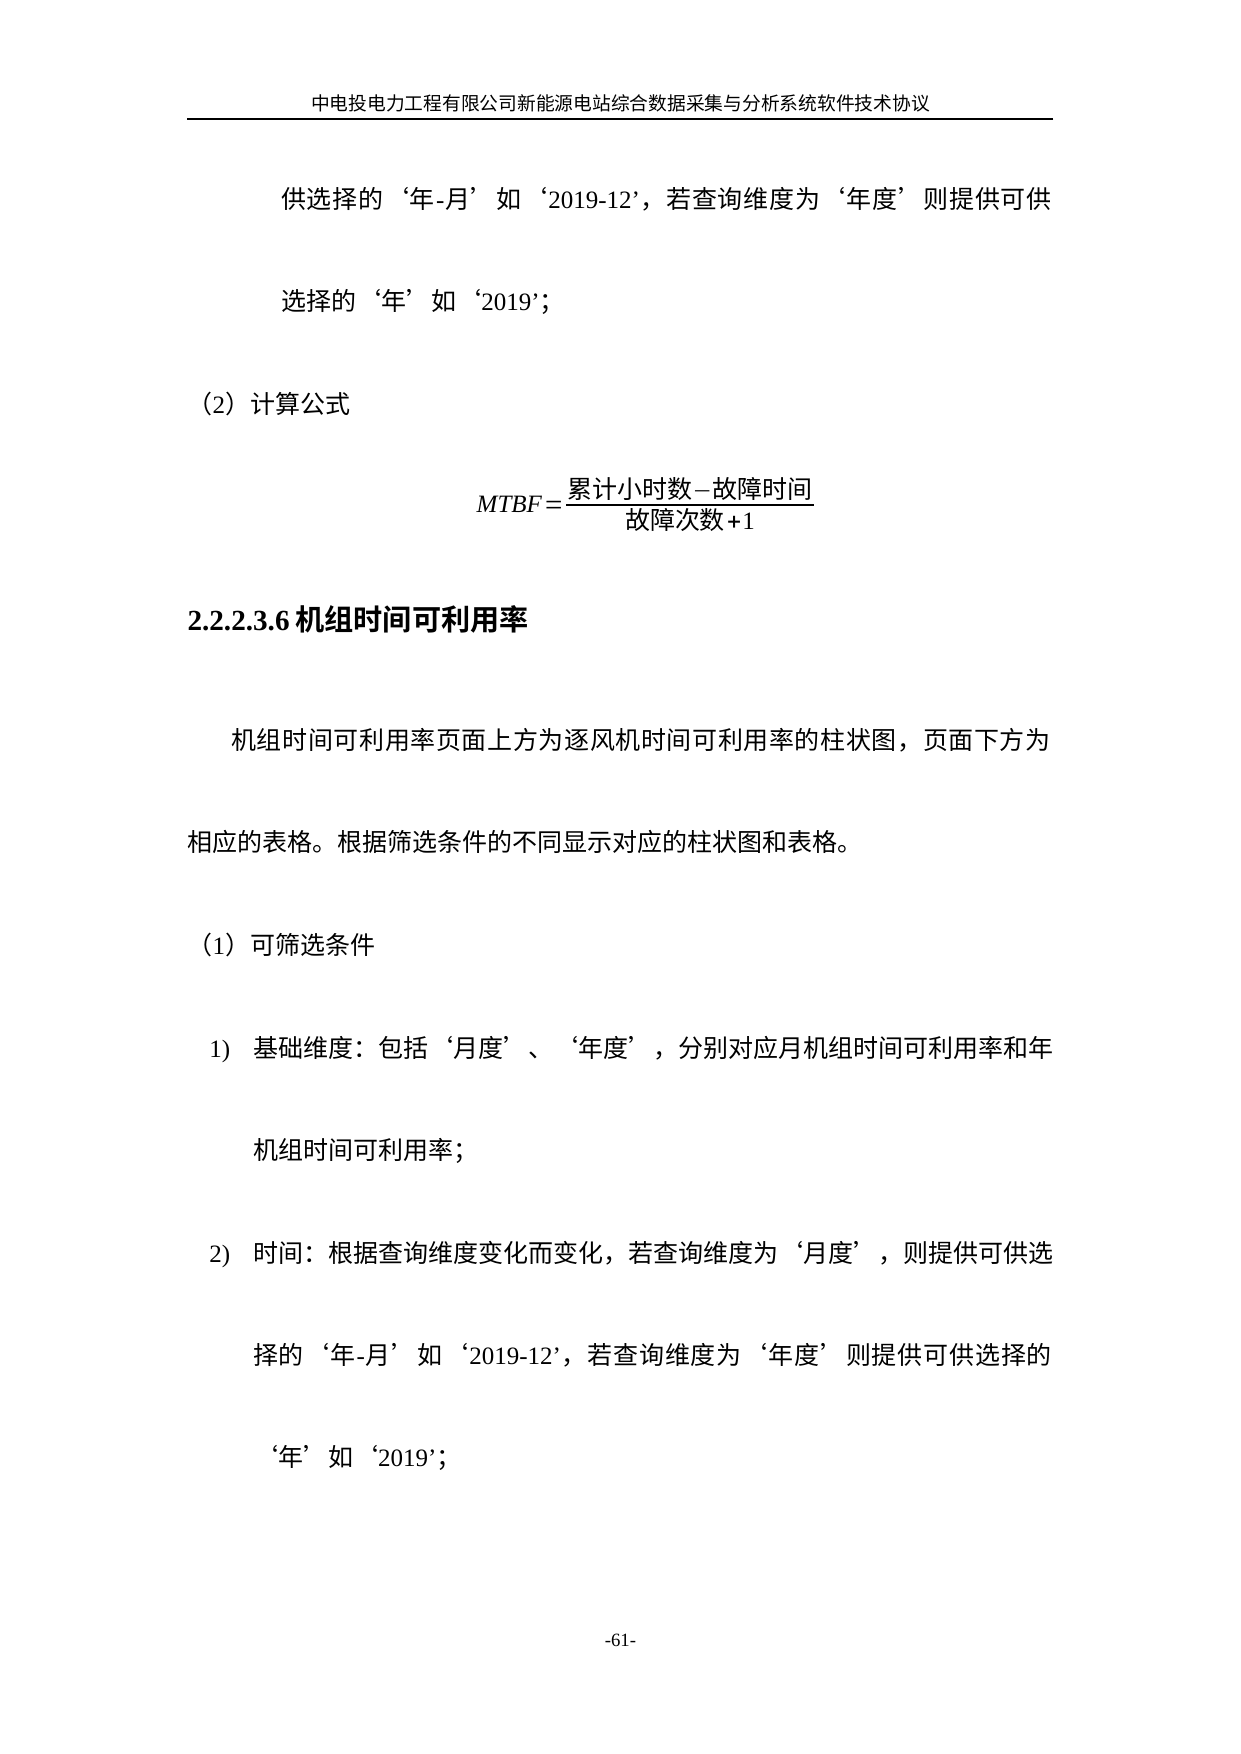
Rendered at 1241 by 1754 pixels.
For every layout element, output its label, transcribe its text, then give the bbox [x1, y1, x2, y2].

list 时间：根据查询维度变化而变化，若查询维度为‘月度’，则提供可供选择的‘年-月’如‘2019-12’，若查询维度为‘年度’则提供可供选择的‘年’如‘2019’； [209, 1218, 1053, 1489]
text （2）计算公式 [187, 369, 1053, 437]
list 基础维度：包括‘月度’、‘年度’，分别对应月机组时间可利用率和年机组时间可利用率； [209, 1013, 1053, 1183]
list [237, 164, 1053, 334]
text （1）可筛选条件 [187, 910, 1053, 978]
text 机组时间可利用率页面上方为逐风机时间可利用率的柱状图，页面下方为相应的表格。根据筛选条件的不同显示对应的柱状图和表格。 [187, 705, 1053, 875]
subtitle 2.2.2.3.6机组时间可利用率 [187, 583, 1053, 651]
